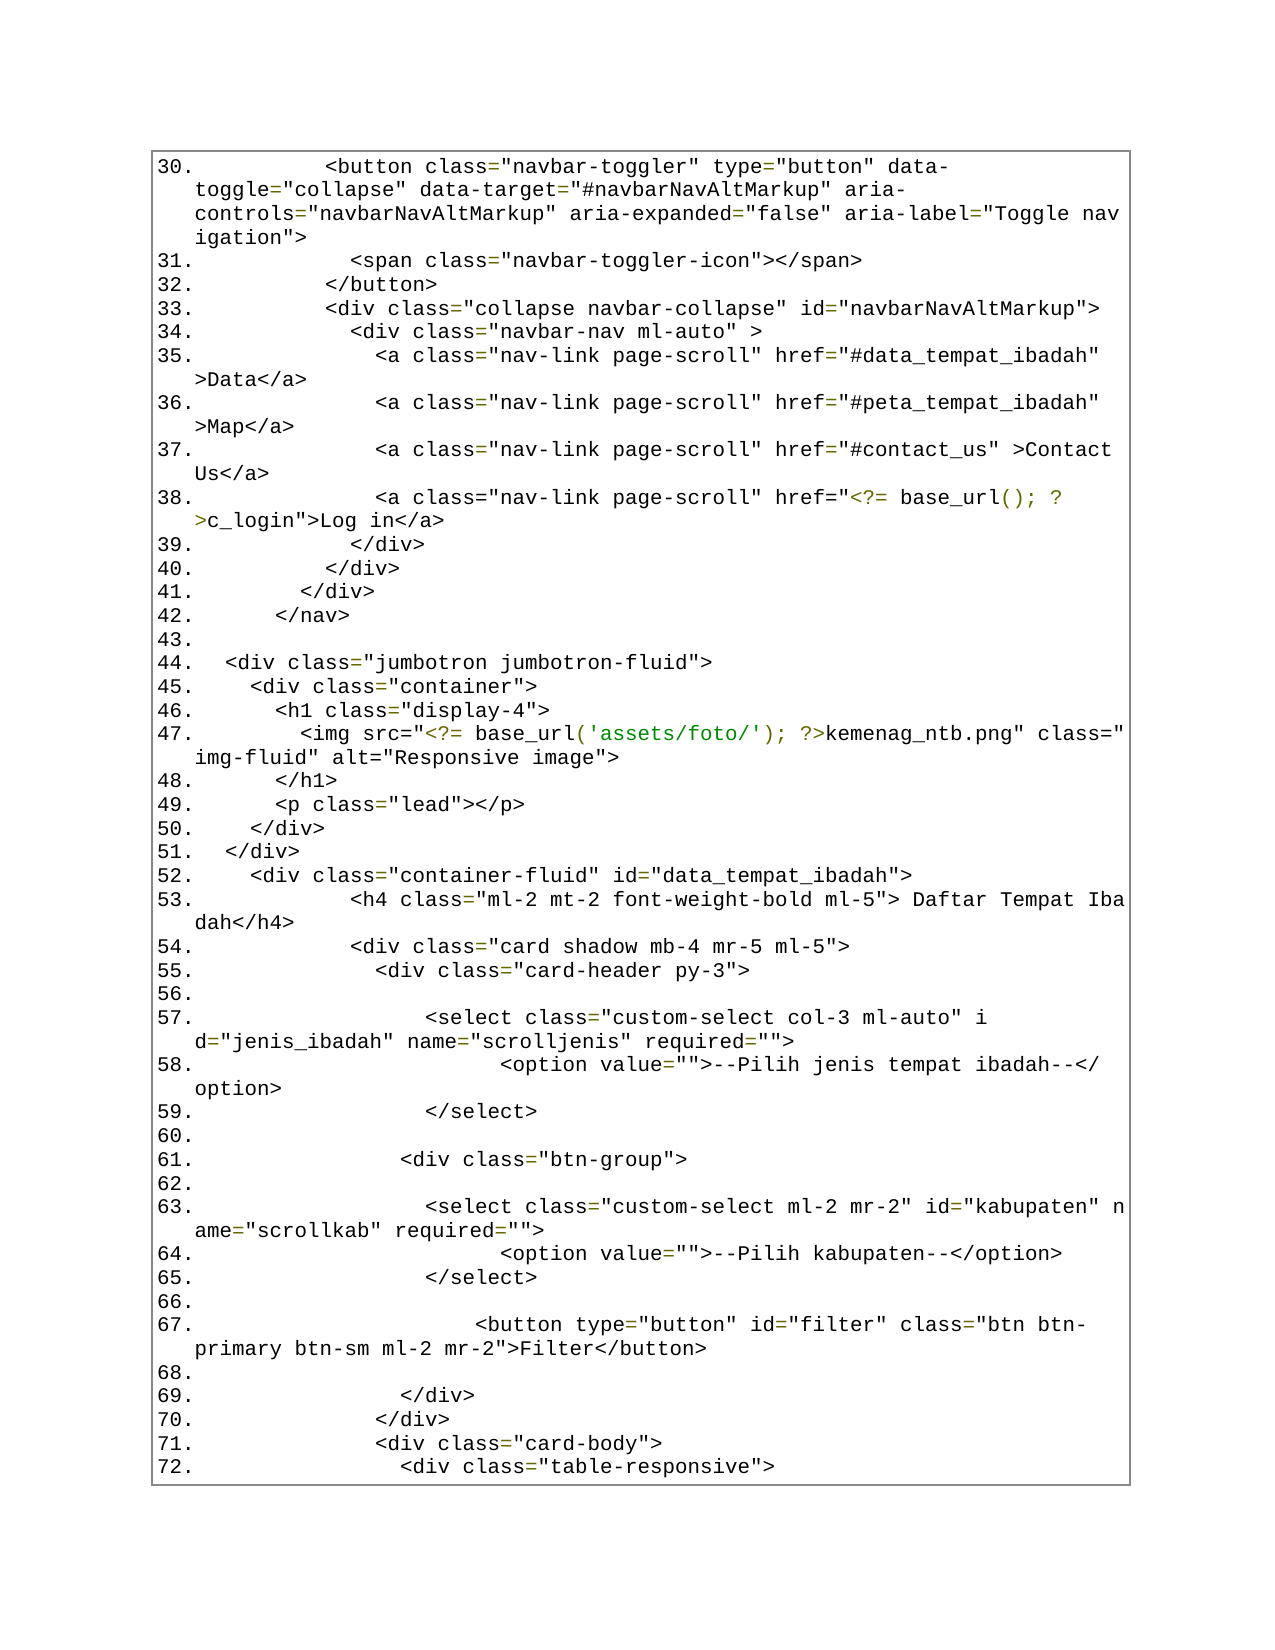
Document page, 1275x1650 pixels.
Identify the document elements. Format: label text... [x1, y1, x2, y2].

list </div> [153, 576, 1129, 599]
list <option value="">--Pilih kabupaten--</option> [153, 1238, 1129, 1261]
list <option value="">--Pilih jenis tempat ibadah--</option> [153, 1048, 1129, 1096]
list </button> [153, 268, 1129, 292]
list </select> [153, 1261, 1129, 1291]
list <div class="container-fluid" id="data_tempat_ibadah"> [153, 859, 1129, 883]
list <div class="container"> [153, 670, 1129, 694]
list <select class="custom-select ml-2 mr-2" id="kabupaten" name="scrollkab" required=""> [153, 1190, 1129, 1238]
list </div> [153, 812, 1129, 836]
list <div class="collapse navbar-collapse" id="navbarNavAltMarkup"> [153, 292, 1129, 316]
list <img src="<?= base_url('assets/foto/'); ?>kemenag_ntb.png" class="img-fluid" alt="Responsive image"> [153, 717, 1129, 765]
list <a class="nav-link page-scroll" href="<?= base_url(); ?>c_login">Log in</a> [153, 481, 1129, 528]
list <select class="custom-select col-3 ml-auto" id="jenis_ibadah" name="scrolljenis" required=""> [153, 1001, 1129, 1048]
list <div class="jumbotron jumbotron-fluid"> [153, 647, 1129, 670]
list </div> [153, 1379, 1129, 1403]
list </div> [153, 552, 1129, 576]
list <div class="table-responsive"> [153, 1451, 1129, 1484]
list <div class="btn-group"> [153, 1143, 1129, 1172]
list </nav> [153, 599, 1129, 629]
list </div> [153, 836, 1129, 859]
list <span class="navbar-toggler-icon"></span> [153, 244, 1129, 268]
list </h1> [153, 765, 1129, 788]
list <div class="card shadow mb-4 mr-5 ml-5"> [153, 930, 1129, 954]
list <button class="navbar-toggler" type="button" data-toggle="collapse" data-target="#navbarNavAltMarkup" aria-controls="navbarNavAltMarkup" aria-expanded="false" aria-label="Toggle navigation"> [153, 152, 1129, 244]
list </div> [153, 528, 1129, 552]
list <a class="nav-link page-scroll" href="#contact_us" >Contact Us</a> [153, 434, 1129, 481]
list <p class="lead"></p> [153, 788, 1129, 812]
list <div class="card-body"> [153, 1427, 1129, 1451]
list <div class="navbar-nav ml-auto" > [153, 316, 1129, 339]
list <div class="card-header py-3"> [153, 954, 1129, 983]
list <h1 class="display-4"> [153, 694, 1129, 717]
list <a class="nav-link page-scroll" href="#data_tempat_ibadah" >Data</a> [153, 339, 1129, 386]
list <h4 class="ml-2 mt-2 font-weight-bold ml-5"> Daftar Tempat Ibadah</h4> [153, 883, 1129, 930]
list <button type="button" id="filter" class="btn btn-primary btn-sm ml-2 mr-2">Filter</button> [153, 1309, 1129, 1362]
list <a class="nav-link page-scroll" href="#peta_tempat_ibadah" >Map</a> [153, 386, 1129, 434]
list </select> [153, 1096, 1129, 1125]
list </div> [153, 1403, 1129, 1427]
